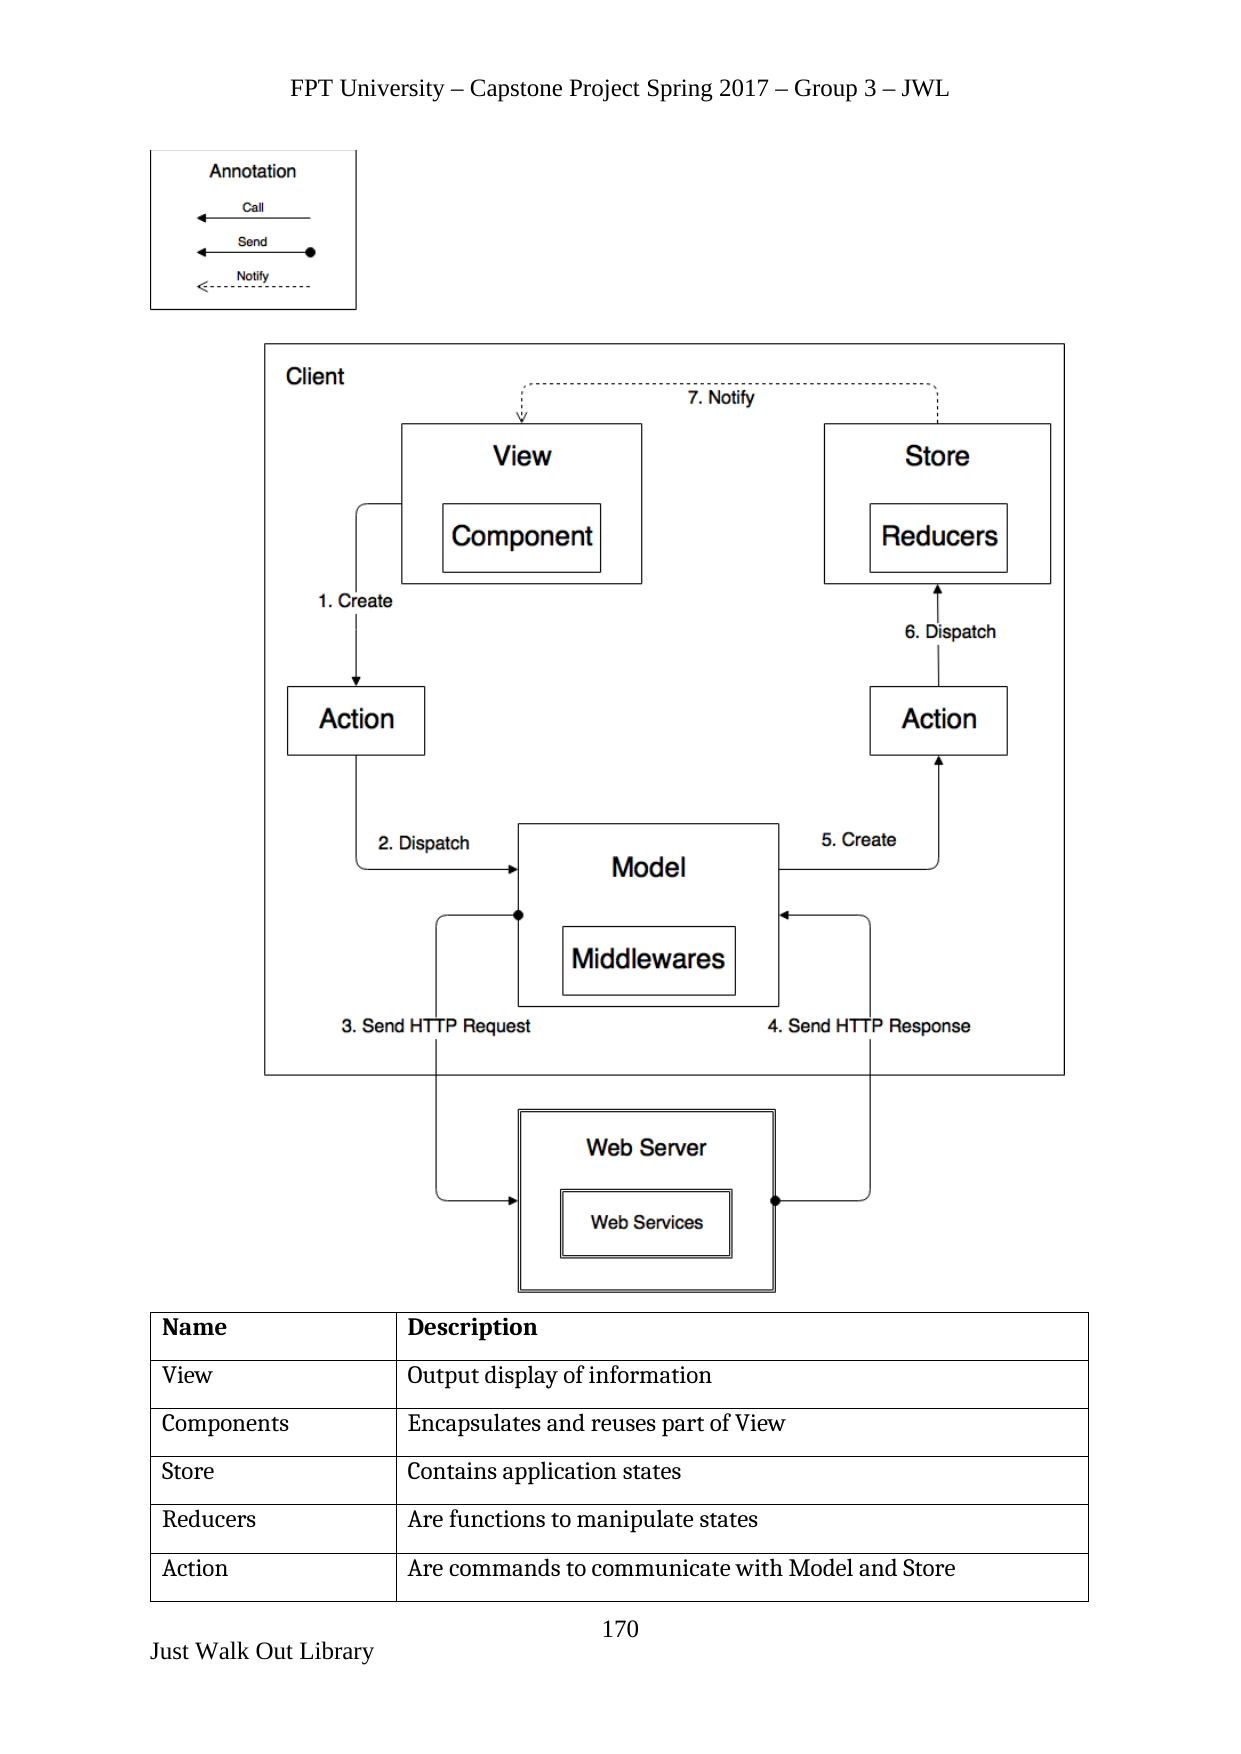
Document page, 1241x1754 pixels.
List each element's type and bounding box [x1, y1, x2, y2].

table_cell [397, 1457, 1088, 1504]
picture [150, 150, 1065, 1294]
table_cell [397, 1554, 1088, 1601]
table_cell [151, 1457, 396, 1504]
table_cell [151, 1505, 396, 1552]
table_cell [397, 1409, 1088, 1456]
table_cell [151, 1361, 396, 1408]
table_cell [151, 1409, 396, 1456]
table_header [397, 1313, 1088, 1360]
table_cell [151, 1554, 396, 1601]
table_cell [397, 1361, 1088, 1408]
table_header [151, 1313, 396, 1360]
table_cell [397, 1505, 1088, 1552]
